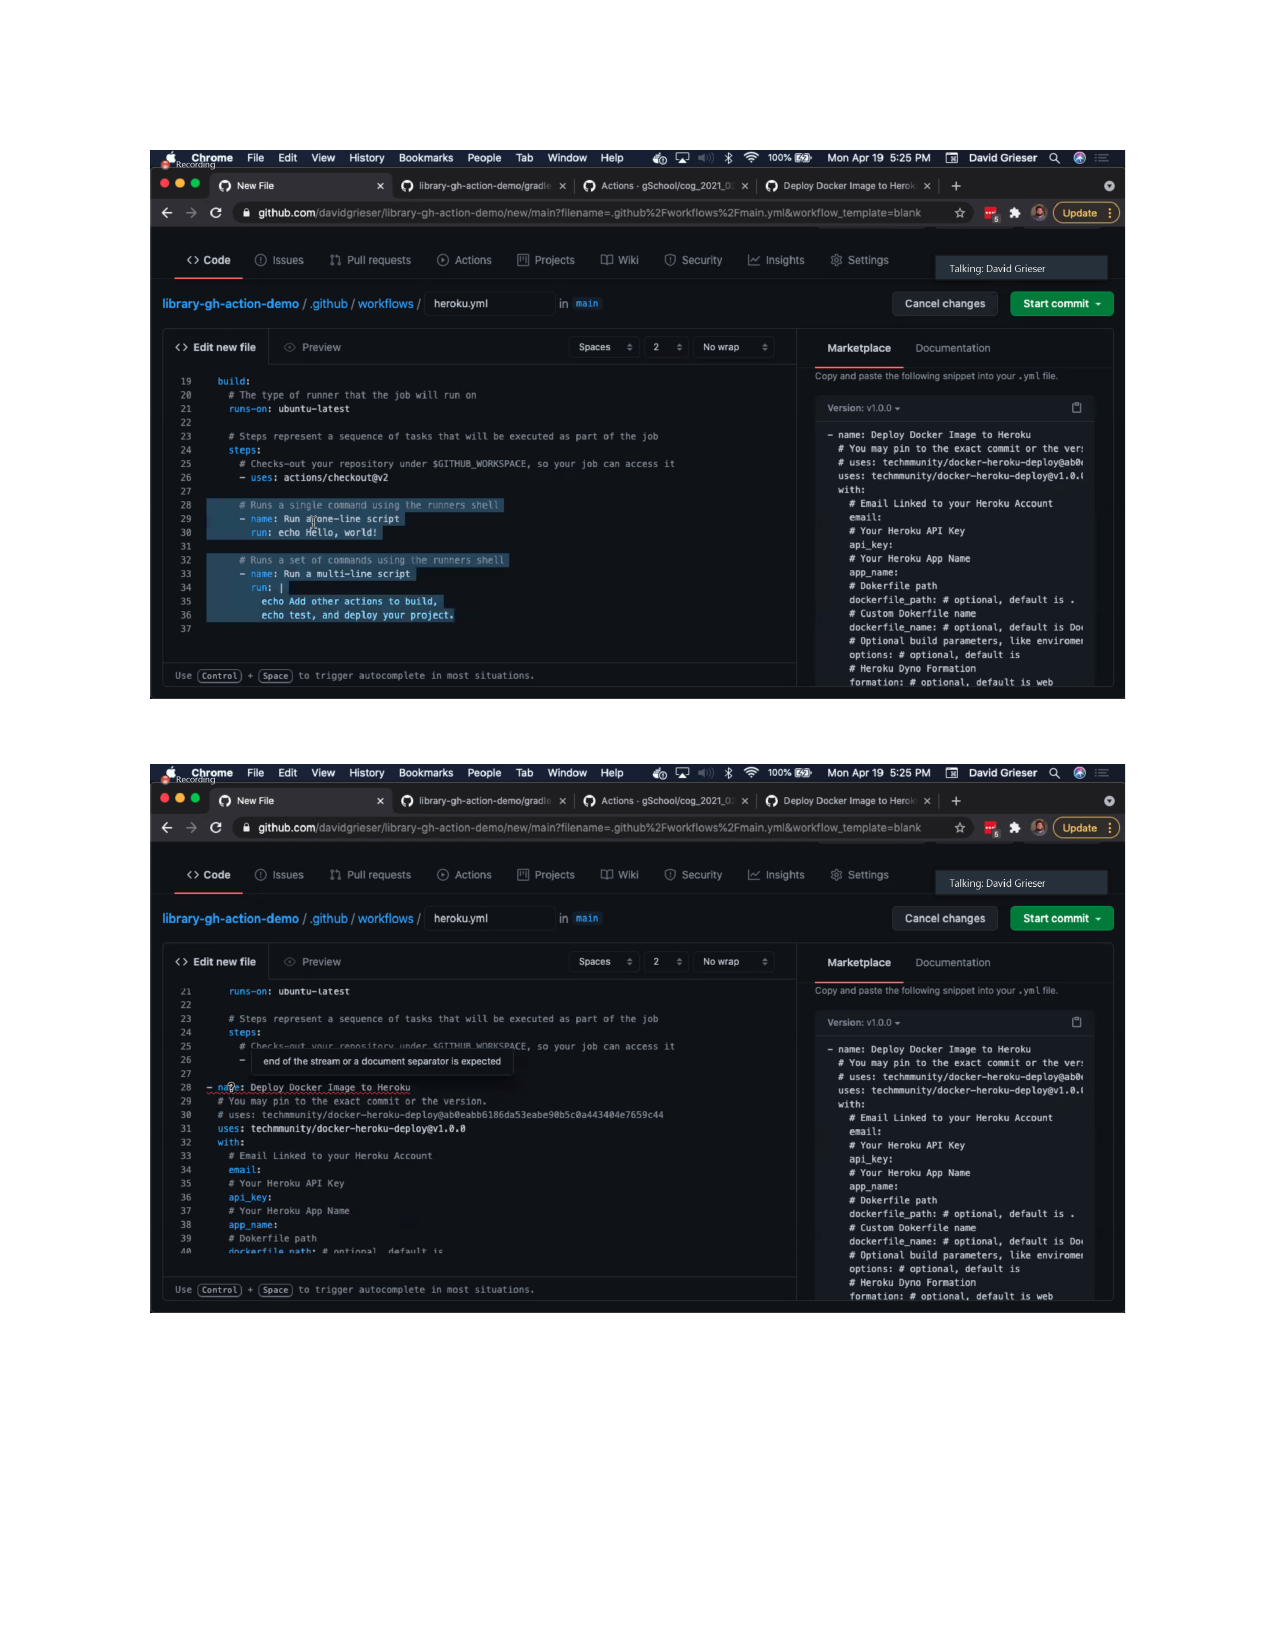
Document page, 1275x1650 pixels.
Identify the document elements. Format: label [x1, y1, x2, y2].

picture [150, 764, 1125, 1313]
picture [150, 150, 1125, 699]
